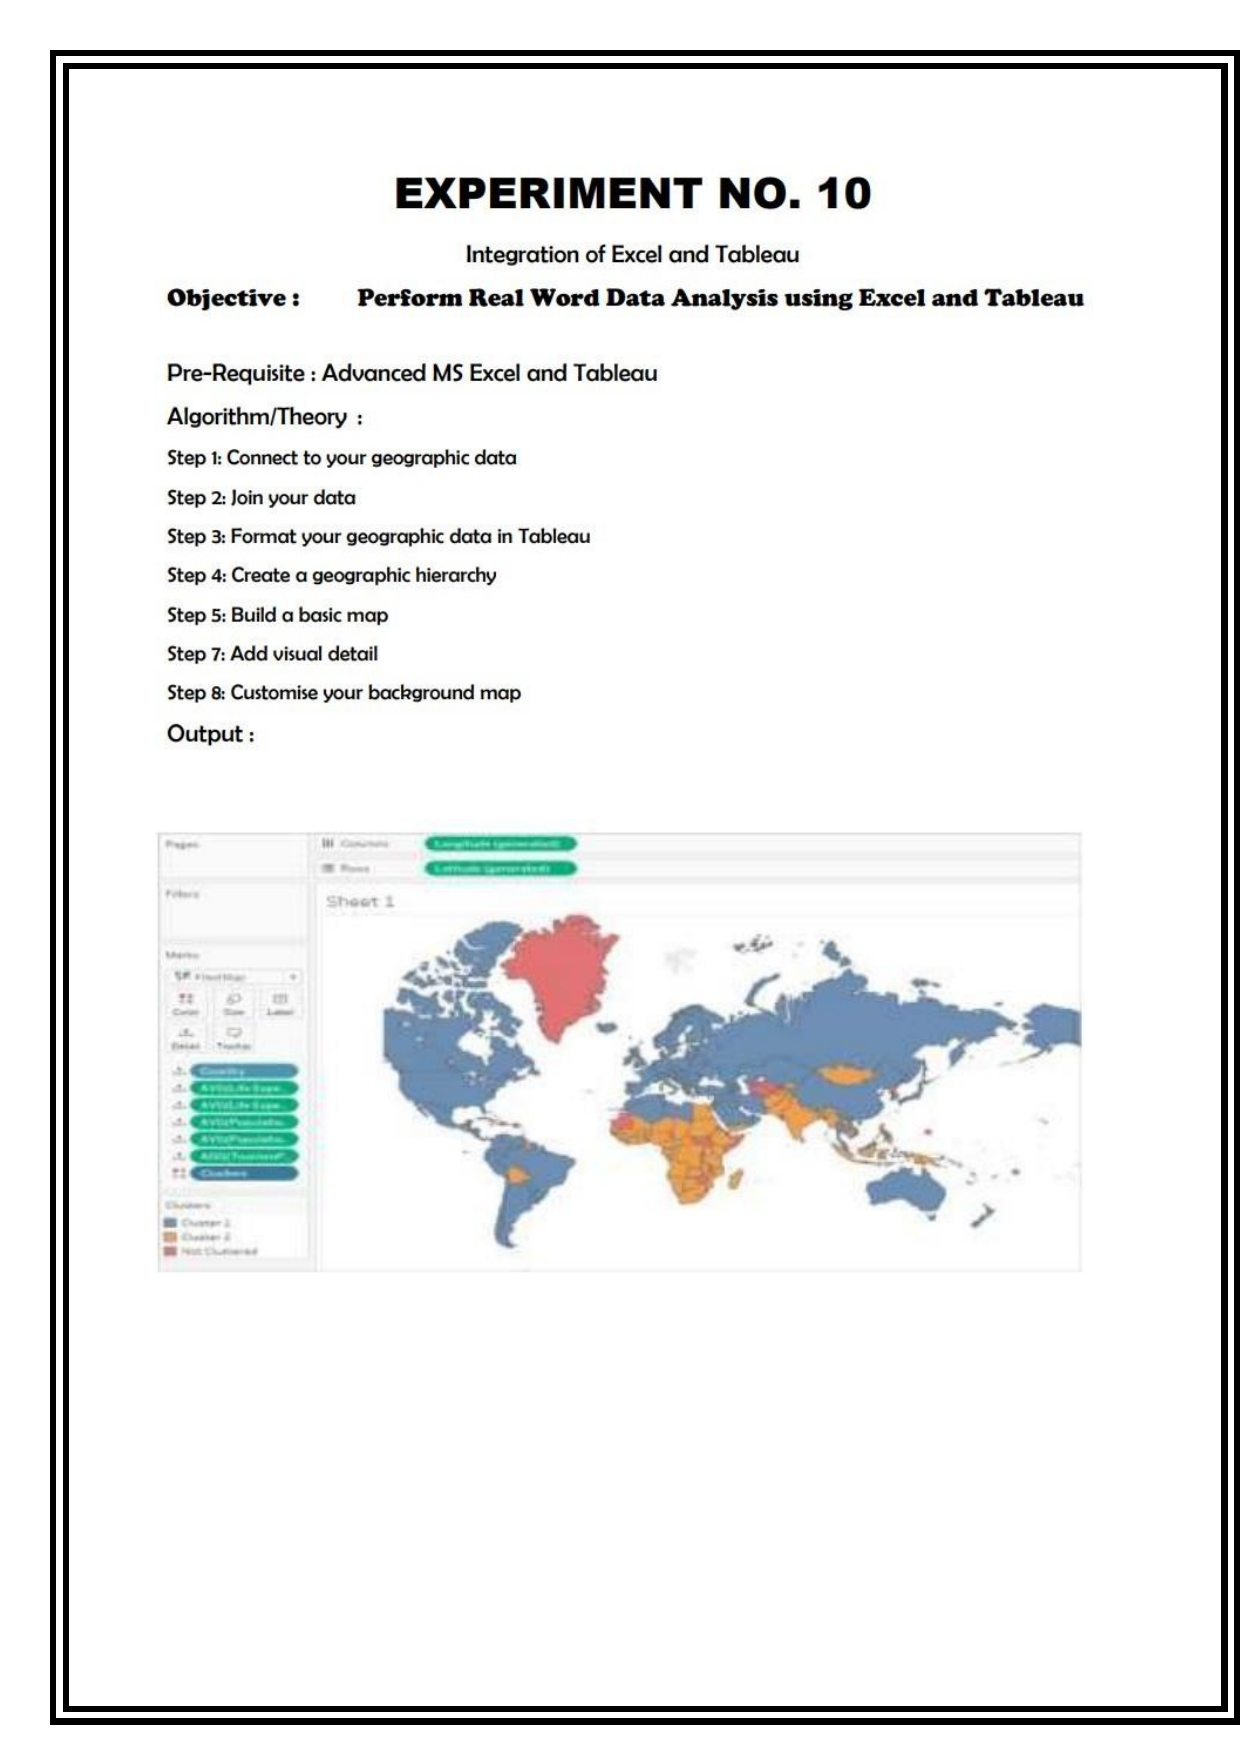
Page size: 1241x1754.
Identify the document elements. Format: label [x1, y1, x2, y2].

picture [155, 166, 1094, 751]
picture [155, 819, 1085, 1274]
